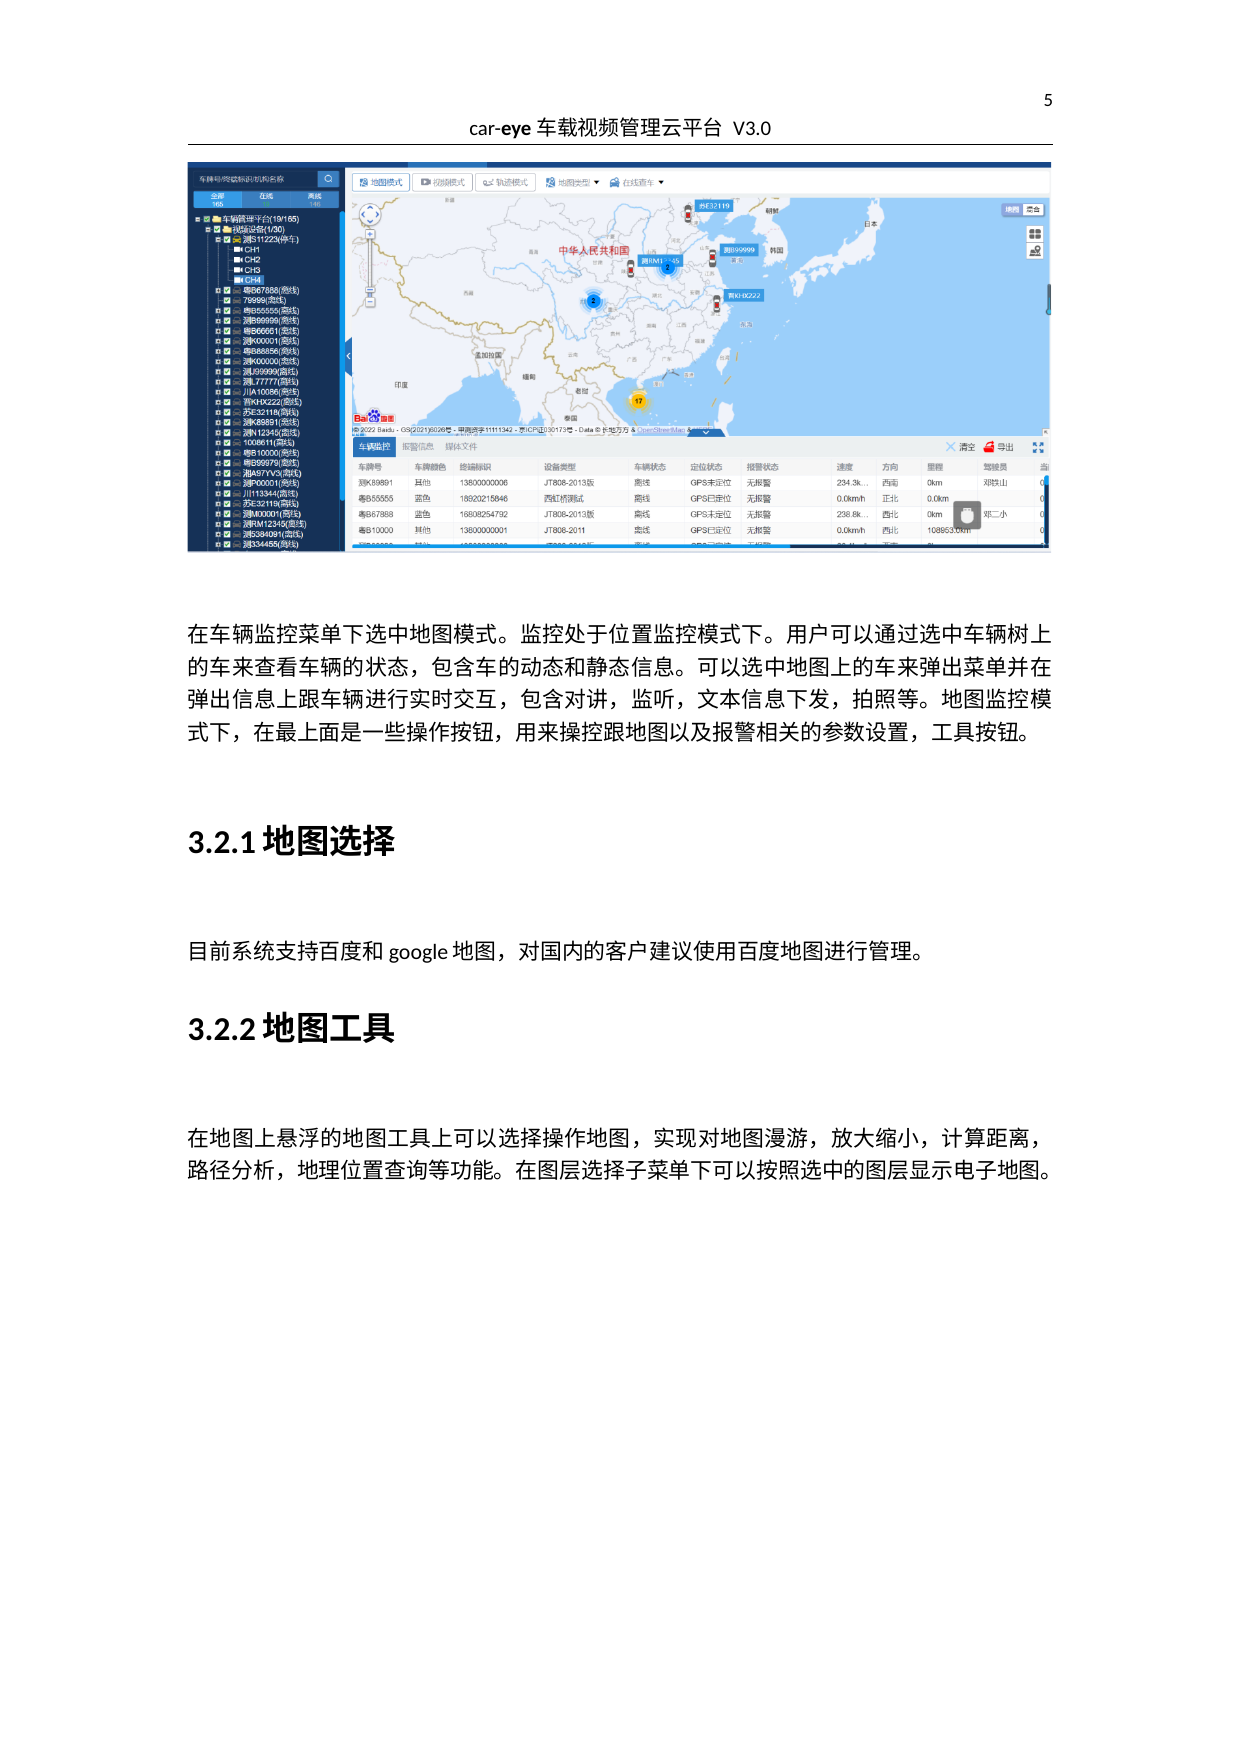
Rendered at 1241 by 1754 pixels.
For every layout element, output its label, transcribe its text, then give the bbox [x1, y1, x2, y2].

text 目前系统支持百度和google地图，对国内的客户建议使用百度地图进行管理。 [187, 934, 1053, 966]
picture [187, 162, 1052, 553]
subtitle 地图工具 [187, 993, 1053, 1058]
subtitle 地图选择 [187, 807, 1053, 872]
text 在地图上悬浮的地图工具上可以选择操作地图，实现对地图漫游，放大缩小，计算距离，路径分析，地理位置查询等功能。在图层选择子菜单下可以按照选中的图层显示电子地图。 [187, 1121, 1053, 1186]
text 在车辆监控菜单下选中地图模式。监控处于位置监控模式下。用户可以通过选中车辆树上的车来查看车辆的状态，包含车的动态和静态信息。可以选中地图上的车来弹出菜单并在弹出信息上跟车辆进行实时交互，包含对讲，监听，文本信息下发，拍照等。地图监控模式下，在最上面是一些操作按钮，用来操控跟地图以及报警相关的参数设置，工具按钮。 [187, 617, 1053, 747]
